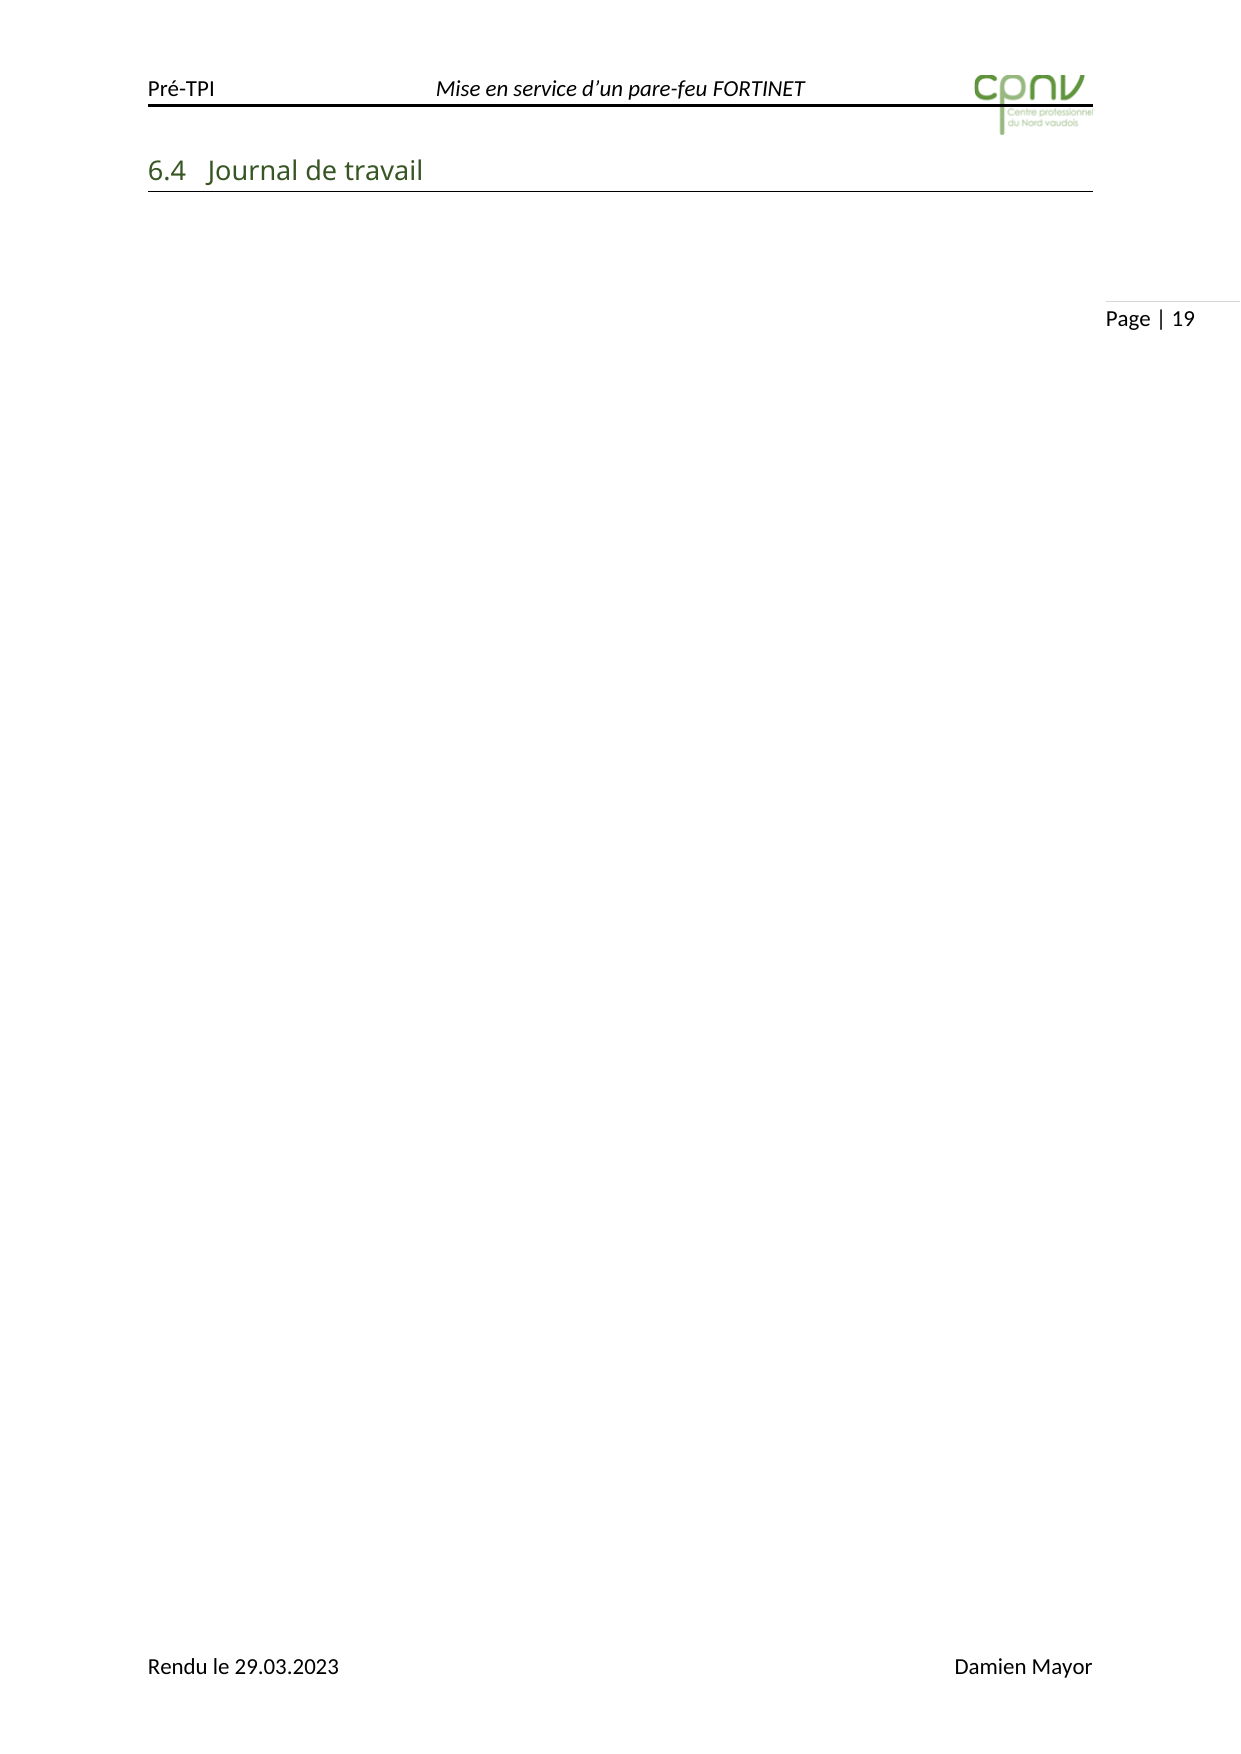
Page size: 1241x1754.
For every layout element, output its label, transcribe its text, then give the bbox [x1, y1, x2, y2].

subtitle Journal de travail [148, 152, 1093, 191]
